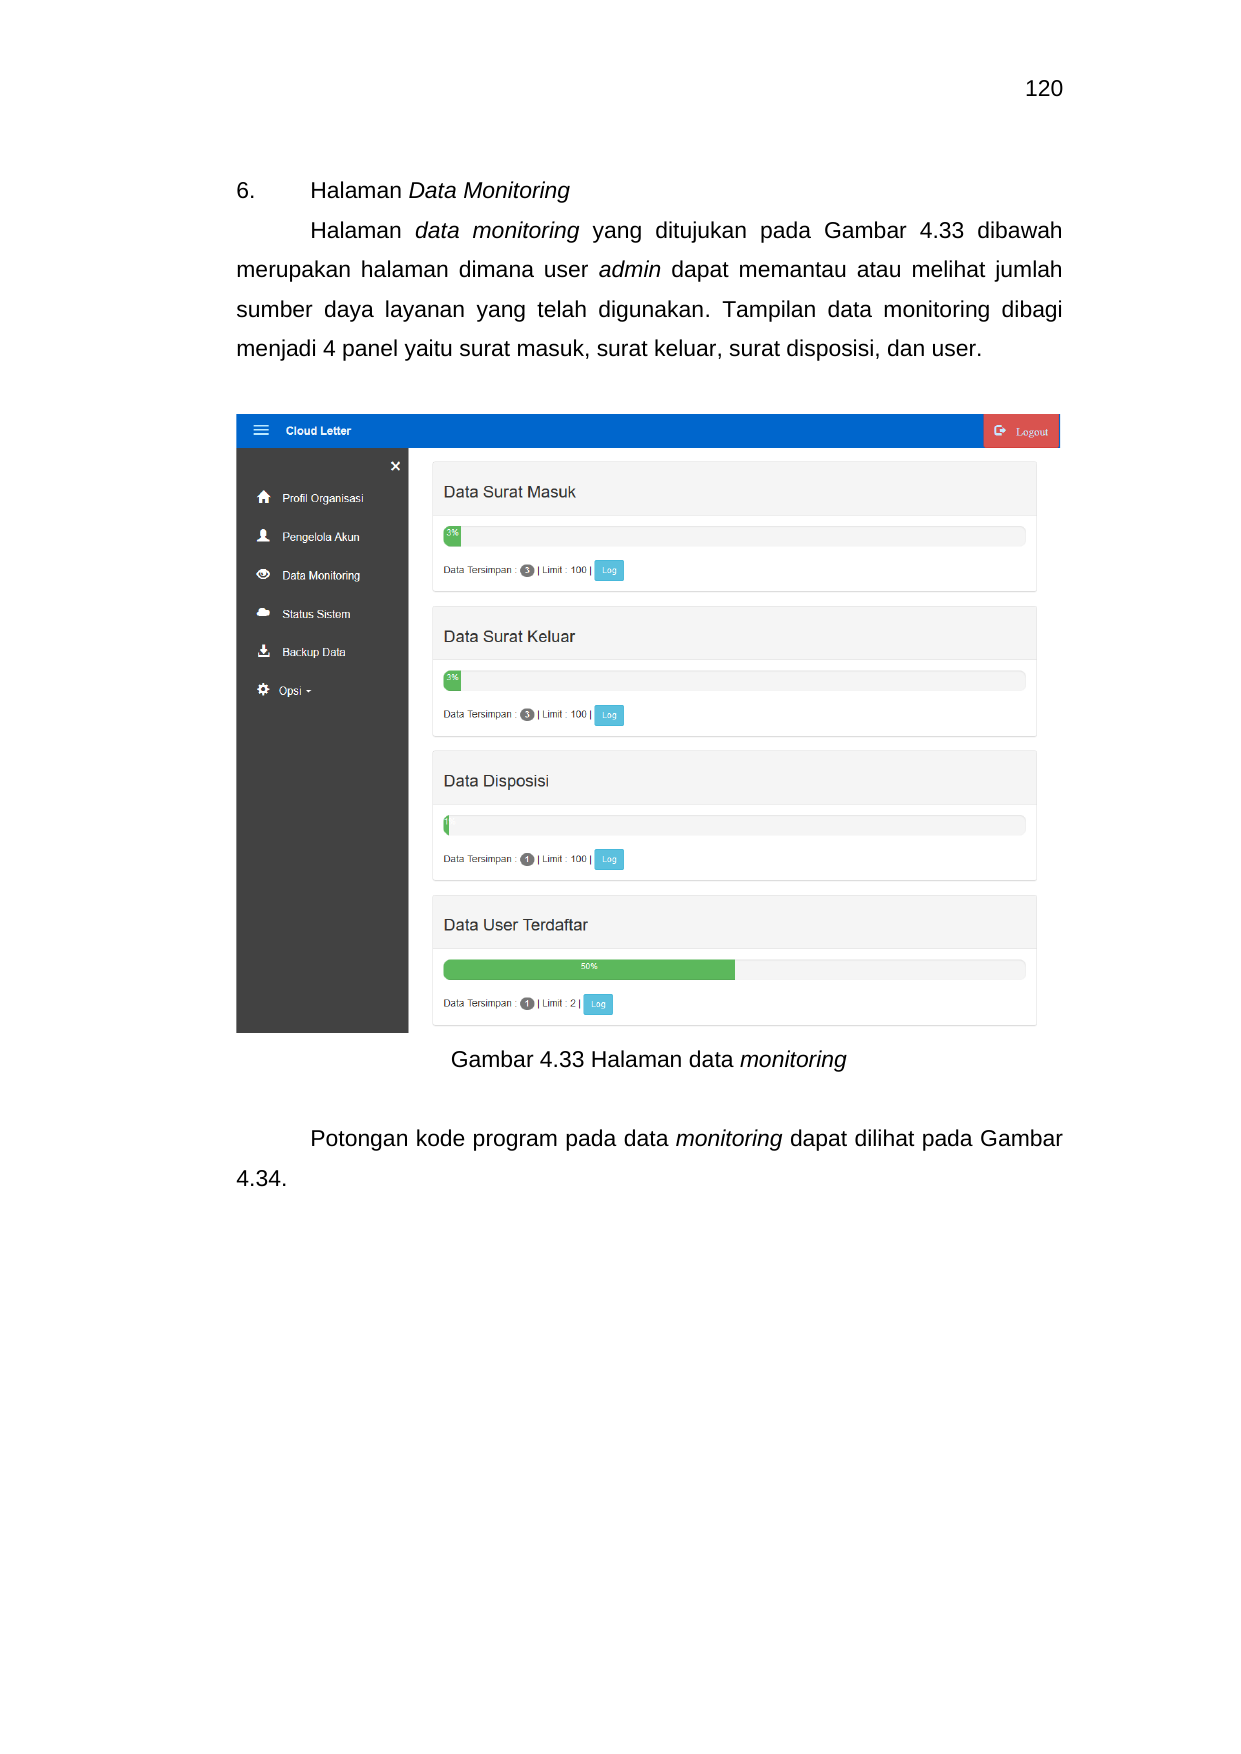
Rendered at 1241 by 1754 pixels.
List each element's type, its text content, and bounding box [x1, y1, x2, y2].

list Halaman data monitoring yang ditujukan pada Gambar 4.33 dibawah merupakan halaman dimana user admin dapat memantau atau melihat jumlah sumber daya layanan yang telah digunakan. Tampilan data monitoring dibagi menjadi 4 panel yaitu surat masuk, surat keluar, surat disposisi, dan user. [236, 217, 1063, 361]
list Gambar 4.33 Halaman data monitoring [236, 1046, 1063, 1073]
picture [236, 414, 1061, 1033]
text Potongan kode program pada data monitoring dapat dilihat pada Gambar 4.34. [236, 1125, 1063, 1191]
list Halaman Data Monitoring [236, 177, 1063, 203]
